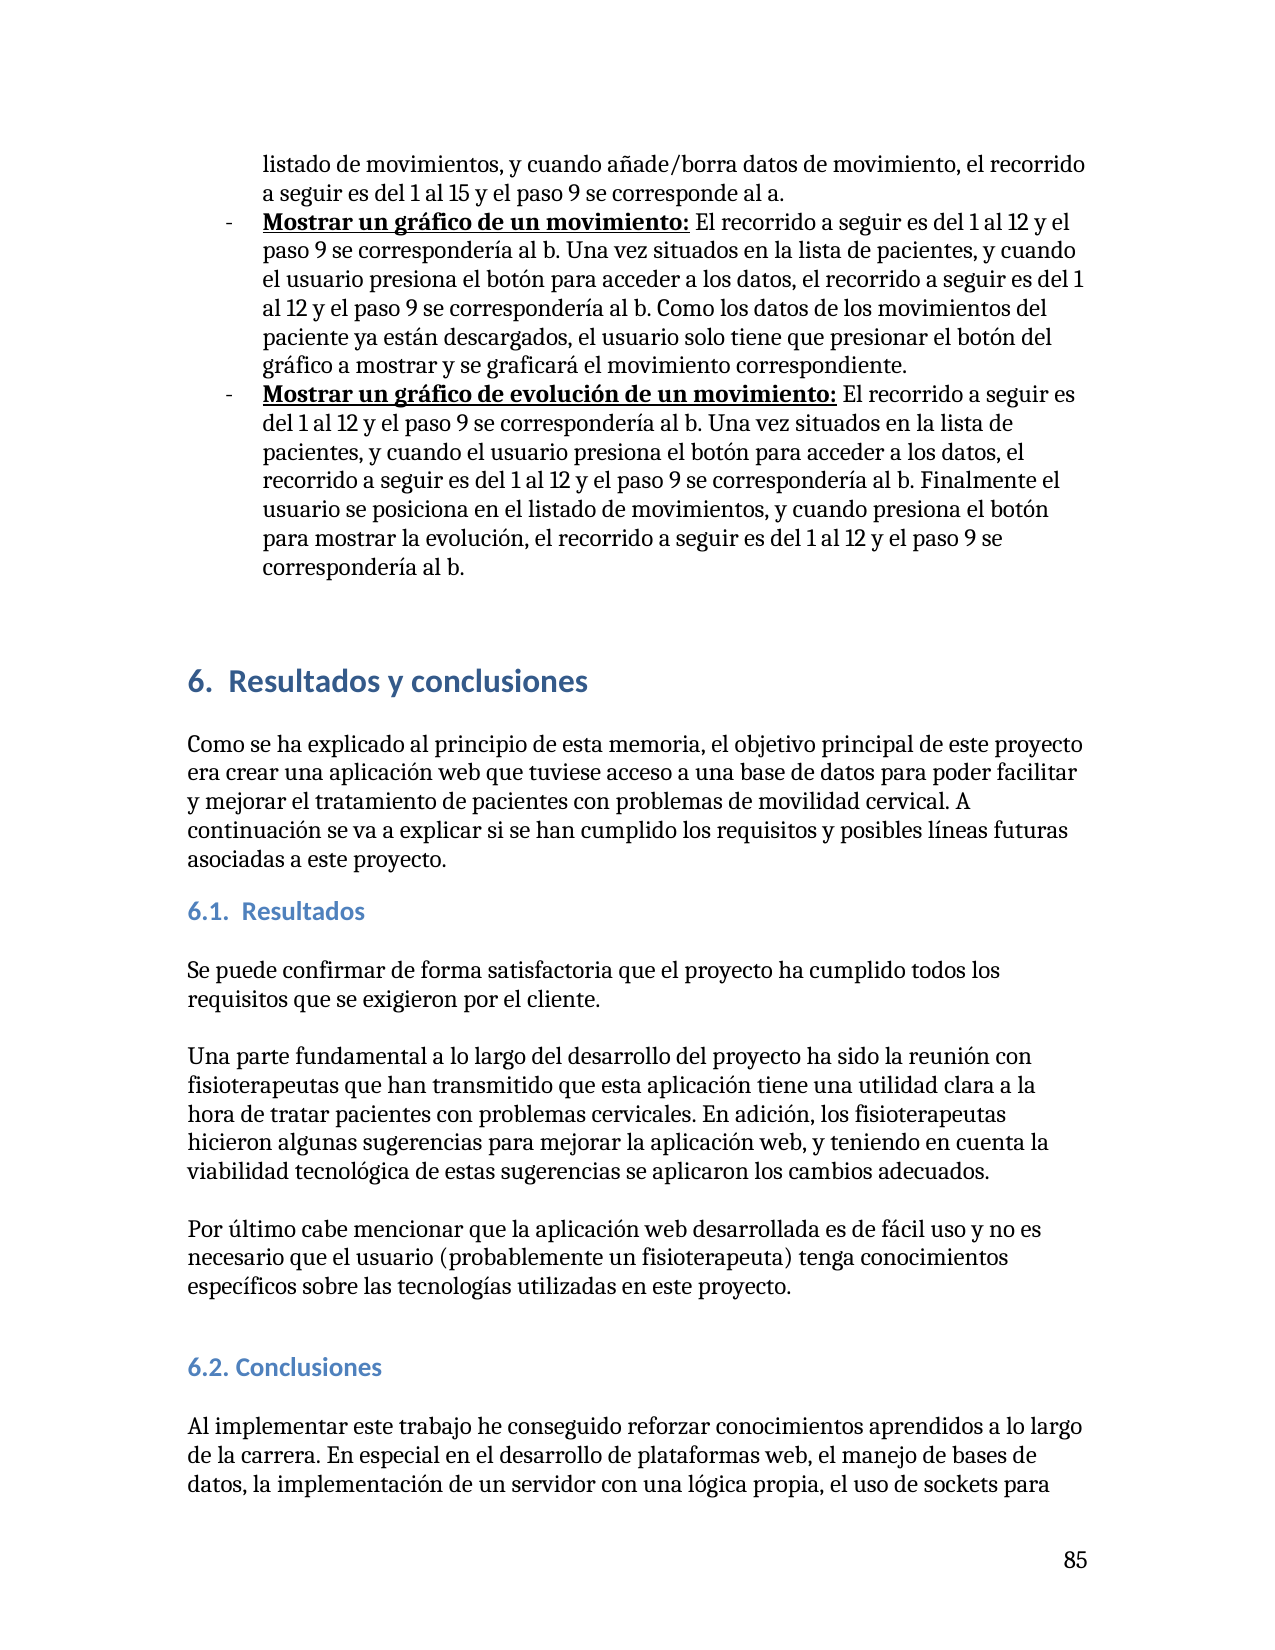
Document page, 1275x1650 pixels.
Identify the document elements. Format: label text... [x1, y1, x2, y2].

subtitle 6. Resultados y conclusiones [187, 660, 1087, 701]
